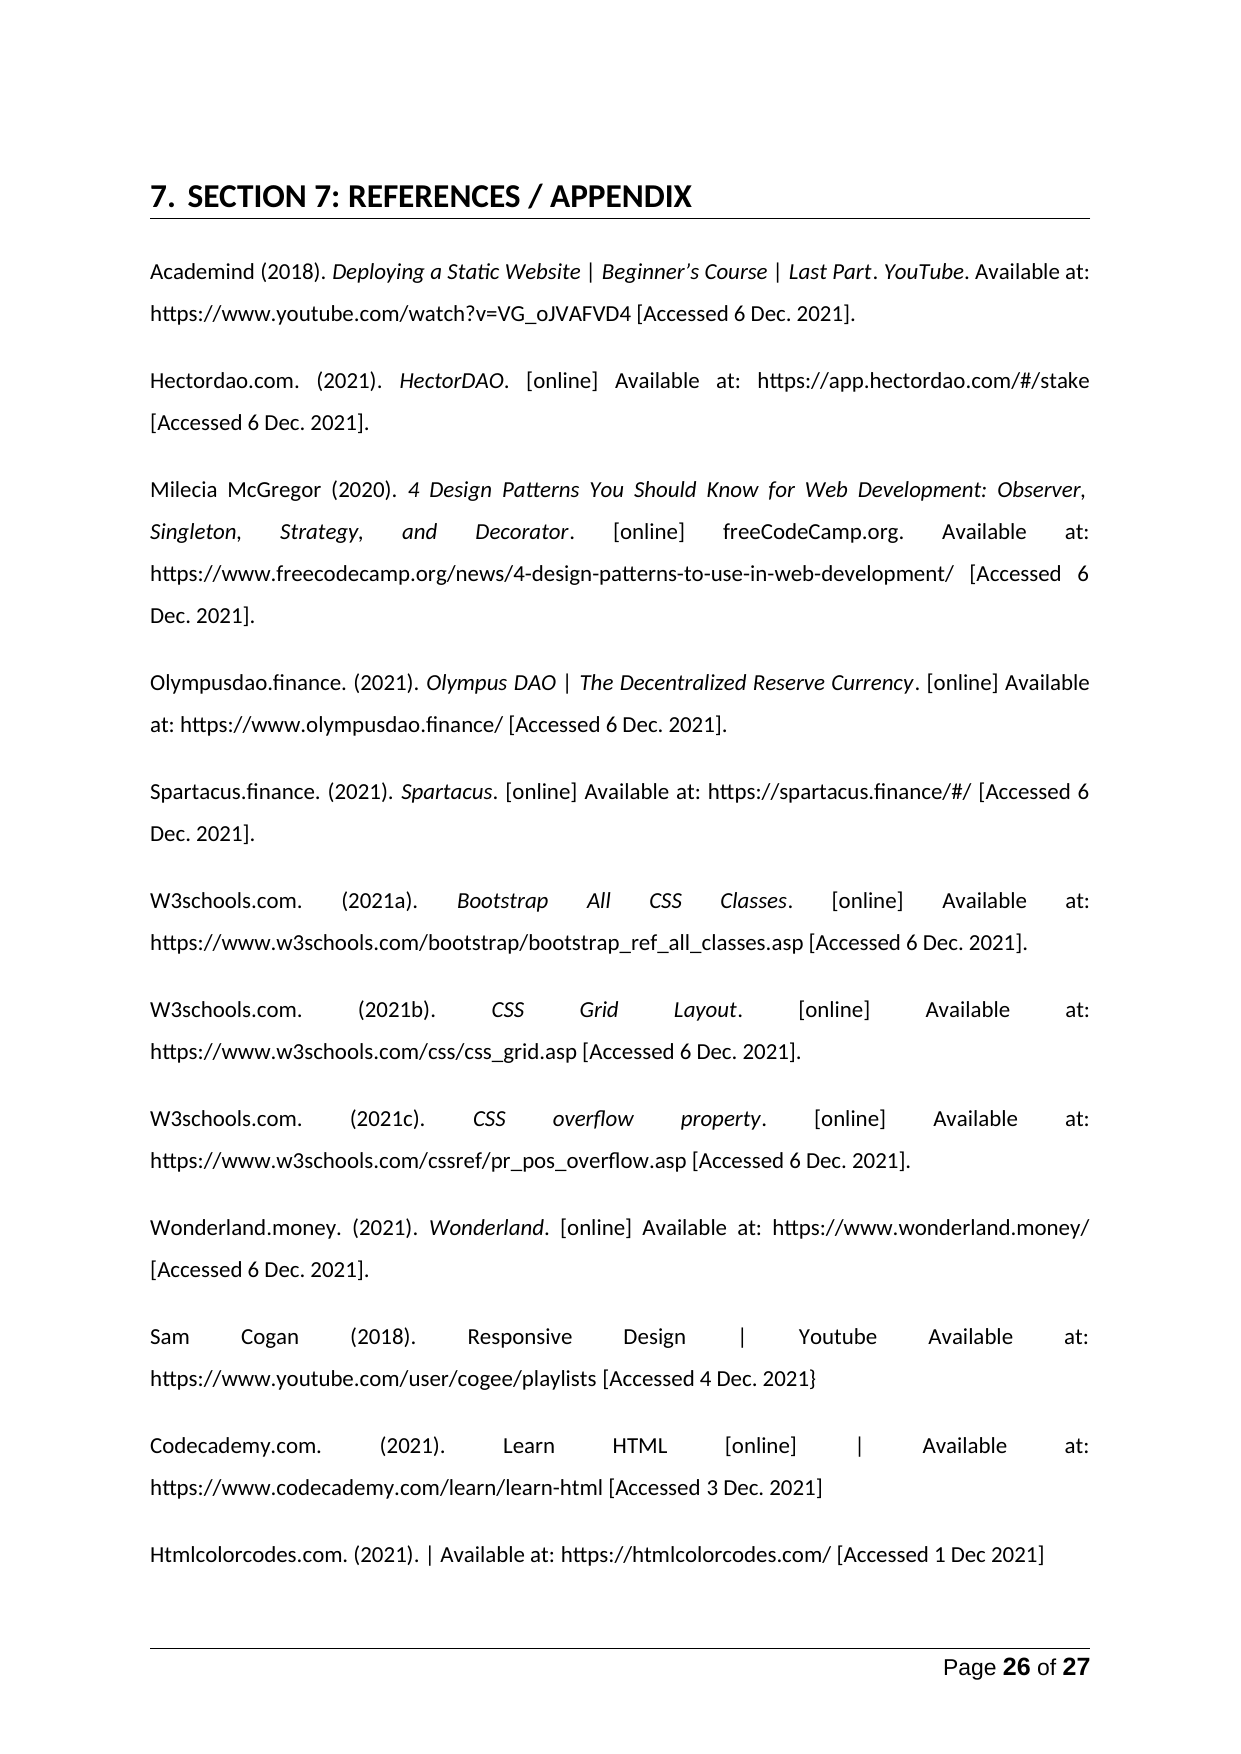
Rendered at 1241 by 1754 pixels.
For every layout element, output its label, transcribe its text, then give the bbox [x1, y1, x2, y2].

text Codecademy.com. (2021). Learn HTML [online] | Available at: https://www.codecademy.com/learn/learn-html [Accessed 3 Dec. 2021] [150, 1431, 1090, 1501]
subtitle Section 7: References / Appendix [150, 175, 1090, 218]
text Sam Cogan (2018). Responsive Design | Youtube Available at: https://www.youtube.com/user/cogee/playlists [Accessed 4 Dec. 2021} [150, 1322, 1090, 1392]
text W3schools.com. (2021b). CSS Grid Layout. [online] Available at: https://www.w3schools.com/css/css_grid.asp [Accessed 6 Dec. 2021]. [150, 995, 1090, 1065]
text Spartacus.finance. (2021). Spartacus. [online] Available at: https://spartacus.finance/#/ [Accessed 6 Dec. 2021]. [150, 777, 1090, 847]
text Milecia McGregor (2020). 4 Design Patterns You Should Know for Web Development: Observer, Singleton, Strategy, and Decorator. [online] freeCodeCamp.org. Available at: https://www.freecodecamp.org/news/4-design-patterns-to-use-in-web-development/ [Accessed 6 Dec. 2021]. [150, 475, 1090, 629]
text Wonderland.money. (2021). Wonderland. [online] Available at: https://www.wonderland.money/ [Accessed 6 Dec. 2021]. [150, 1213, 1090, 1283]
text Olympusdao.finance. (2021). Olympus DAO | The Decentralized Reserve Currency. [online] Available at: https://www.olympusdao.finance/ [Accessed 6 Dec. 2021]. [150, 668, 1090, 738]
text W3schools.com. (2021c). CSS overflow property. [online] Available at: https://www.w3schools.com/cssref/pr_pos_overflow.asp [Accessed 6 Dec. 2021]. [150, 1104, 1090, 1174]
text Htmlcolorcodes.com. (2021). | Available at: https://htmlcolorcodes.com/ [Accessed 1 Dec 2021] [150, 1540, 1090, 1568]
text Academind (2018). Deploying a Static Website | Beginner’s Course | Last Part. YouTube. Available at: https://www.youtube.com/watch?v=VG_oJVAFVD4 [Accessed 6 Dec. 2021]. [150, 257, 1090, 327]
text W3schools.com. (2021a). Bootstrap All CSS Classes. [online] Available at: https://www.w3schools.com/bootstrap/bootstrap_ref_all_classes.asp [Accessed 6 Dec. 2021]. [150, 886, 1090, 956]
text Hectordao.com. (2021). HectorDAO. [online] Available at: https://app.hectordao.com/#/stake [Accessed 6 Dec. 2021]. [150, 366, 1090, 436]
